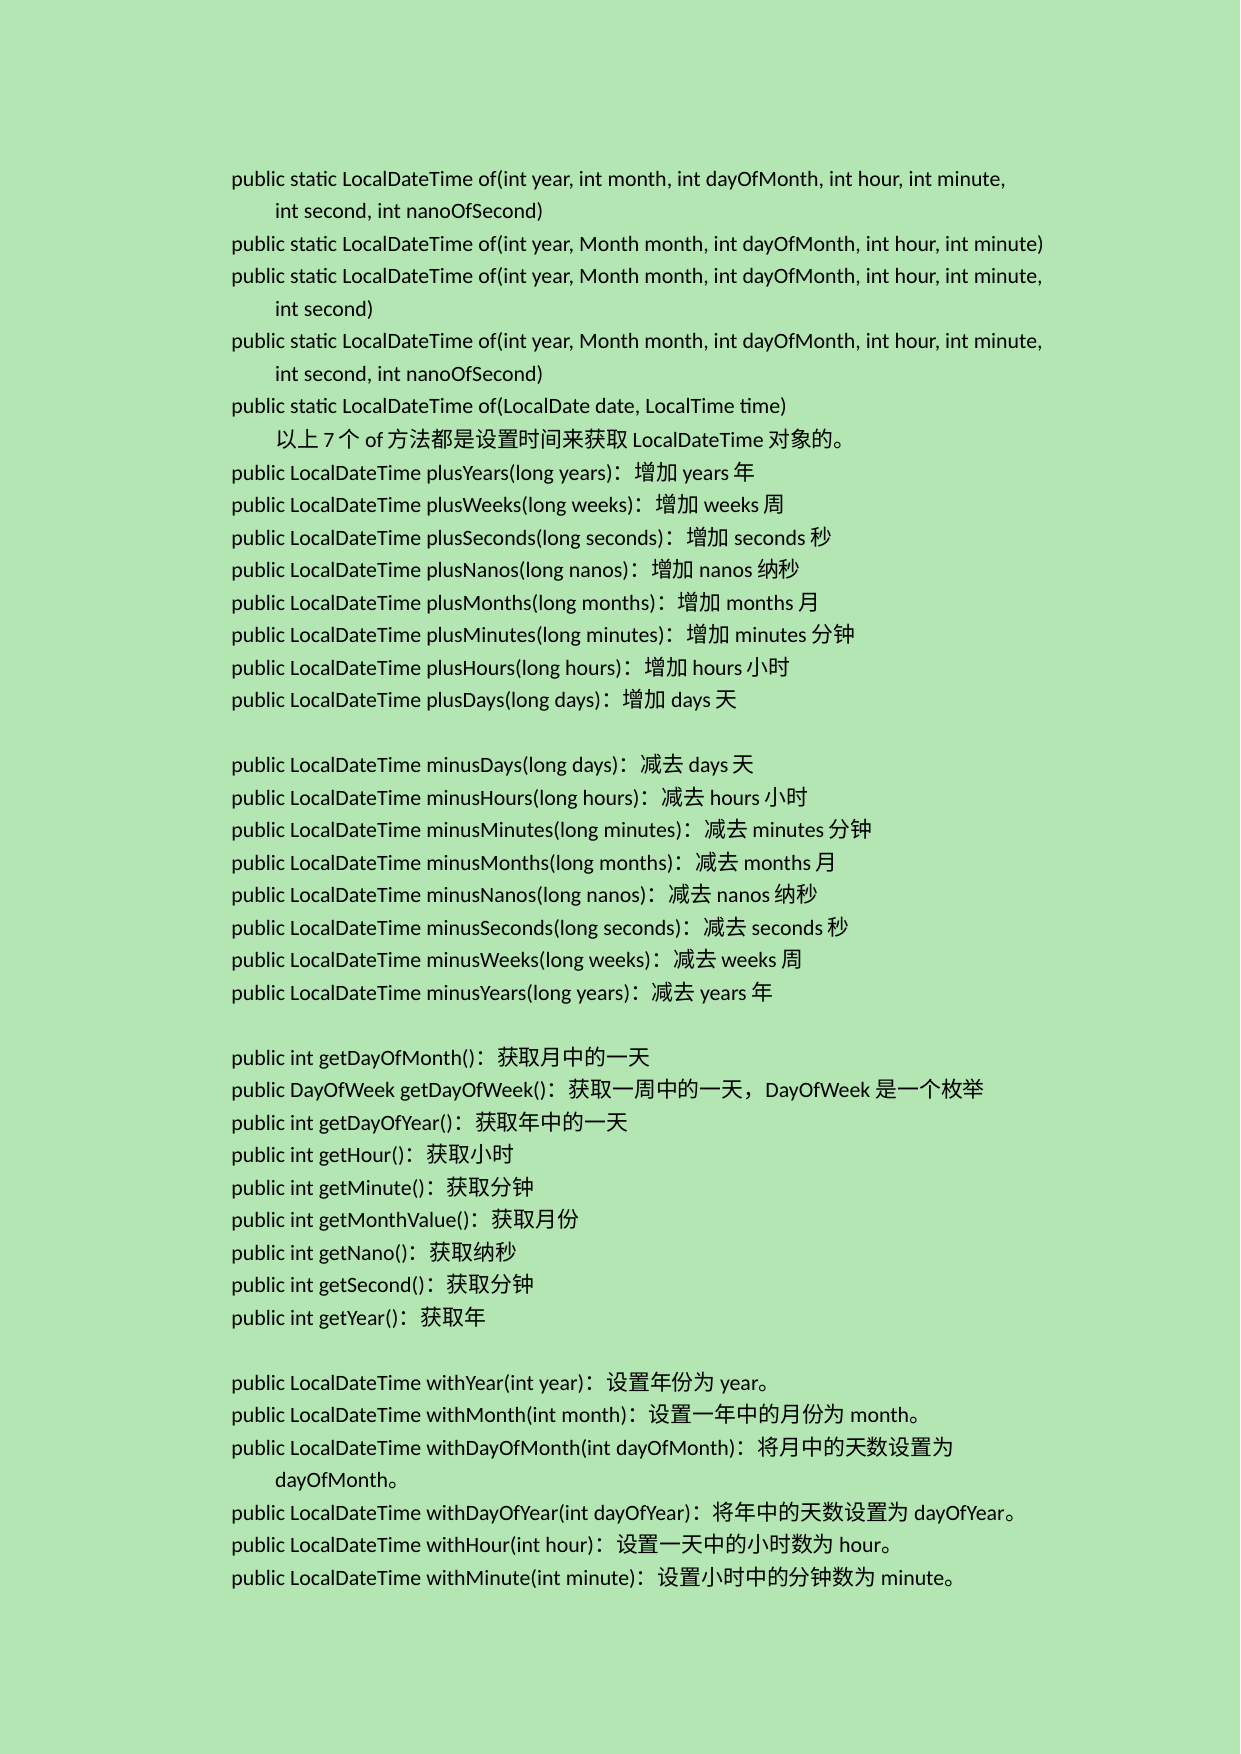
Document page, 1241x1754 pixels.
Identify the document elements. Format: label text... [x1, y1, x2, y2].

text public LocalDateTime minusHours(long hours)：减去hours小时 [187, 779, 1053, 812]
text public LocalDateTime minusWeeks(long weeks)：减去weeks周 [187, 942, 1053, 974]
text public LocalDateTime minusDays(long days)：减去days天 [187, 747, 1053, 779]
text public LocalDateTime plusYears(long years)：增加years年 [187, 454, 1053, 487]
text public LocalDateTime minusMinutes(long minutes)：减去minutes分钟 [187, 812, 1053, 844]
text public LocalDateTime plusMinutes(long minutes)：增加minutes分钟 [187, 617, 1053, 649]
text public static LocalDateTime of(int year, Month month, int dayOfMonth, int hour, int minute, [231, 259, 1053, 292]
text public LocalDateTime withMonth(int month)：设置一年中的月份为month。 [187, 1397, 1053, 1429]
text int second) [231, 292, 1053, 324]
text public LocalDateTime withYear(int year)：设置年份为year。 [187, 1364, 1053, 1397]
text public LocalDateTime withMinute(int minute)：设置小时中的分钟数为minute。 [187, 1559, 1053, 1592]
text int second, int nanoOfSecond) [231, 194, 1053, 227]
text public int getDayOfYear()：获取年中的一天 [187, 1104, 1053, 1137]
text public LocalDateTime plusHours(long hours)：增加hours小时 [187, 649, 1053, 682]
text public int getMinute()：获取分钟 [187, 1169, 1053, 1202]
text public LocalDateTime withHour(int hour)：设置一天中的小时数为hour。 [187, 1527, 1053, 1559]
text public int getHour()：获取小时 [187, 1137, 1053, 1169]
text public static LocalDateTime of(int year, Month month, int dayOfMonth, int hour, int minute) [187, 227, 1053, 259]
text public LocalDateTime withDayOfMonth(int dayOfMonth)：将月中的天数设置为 [187, 1429, 1053, 1462]
text public LocalDateTime minusSeconds(long seconds)：减去seconds秒 [187, 909, 1053, 942]
text public LocalDateTime minusNanos(long nanos)：减去nanos纳秒 [187, 877, 1053, 909]
text public LocalDateTime plusDays(long days)：增加days天 [187, 682, 1053, 714]
text public DayOfWeek getDayOfWeek()：获取一周中的一天，DayOfWeek 是一个枚举 [187, 1072, 1053, 1104]
text dayOfMonth。 [231, 1462, 1053, 1494]
text public int getNano()：获取纳秒 [187, 1234, 1053, 1267]
text public static LocalDateTime of(int year, int month, int dayOfMonth, int hour, int minute, [231, 162, 1053, 194]
text public LocalDateTime plusMonths(long months)：增加months月 [187, 584, 1053, 617]
text int second, int nanoOfSecond) [231, 357, 1053, 389]
text public static LocalDateTime of(int year, Month month, int dayOfMonth, int hour, int minute, [187, 324, 1053, 357]
text public static LocalDateTime of(LocalDate date, LocalTime time) [187, 389, 1053, 422]
text public LocalDateTime minusYears(long years)：减去years年 [187, 974, 1053, 1007]
text public LocalDateTime plusNanos(long nanos)：增加nanos纳秒 [187, 552, 1053, 584]
text 以上7个of方法都是设置时间来获取LocalDateTime对象的。 [187, 422, 1053, 454]
text public int getYear()：获取年 [187, 1299, 1053, 1332]
text public int getMonthValue()：获取月份 [187, 1202, 1053, 1234]
text public LocalDateTime withDayOfYear(int dayOfYear)：将年中的天数设置为dayOfYear。 [187, 1494, 1053, 1527]
text public LocalDateTime minusMonths(long months)：减去months月 [187, 844, 1053, 877]
text public LocalDateTime plusSeconds(long seconds)：增加seconds秒 [187, 519, 1053, 552]
text public int getDayOfMonth()：获取月中的一天 [187, 1039, 1053, 1072]
text public int getSecond()：获取分钟 [187, 1267, 1053, 1299]
text public LocalDateTime plusWeeks(long weeks)：增加weeks周 [187, 487, 1053, 519]
